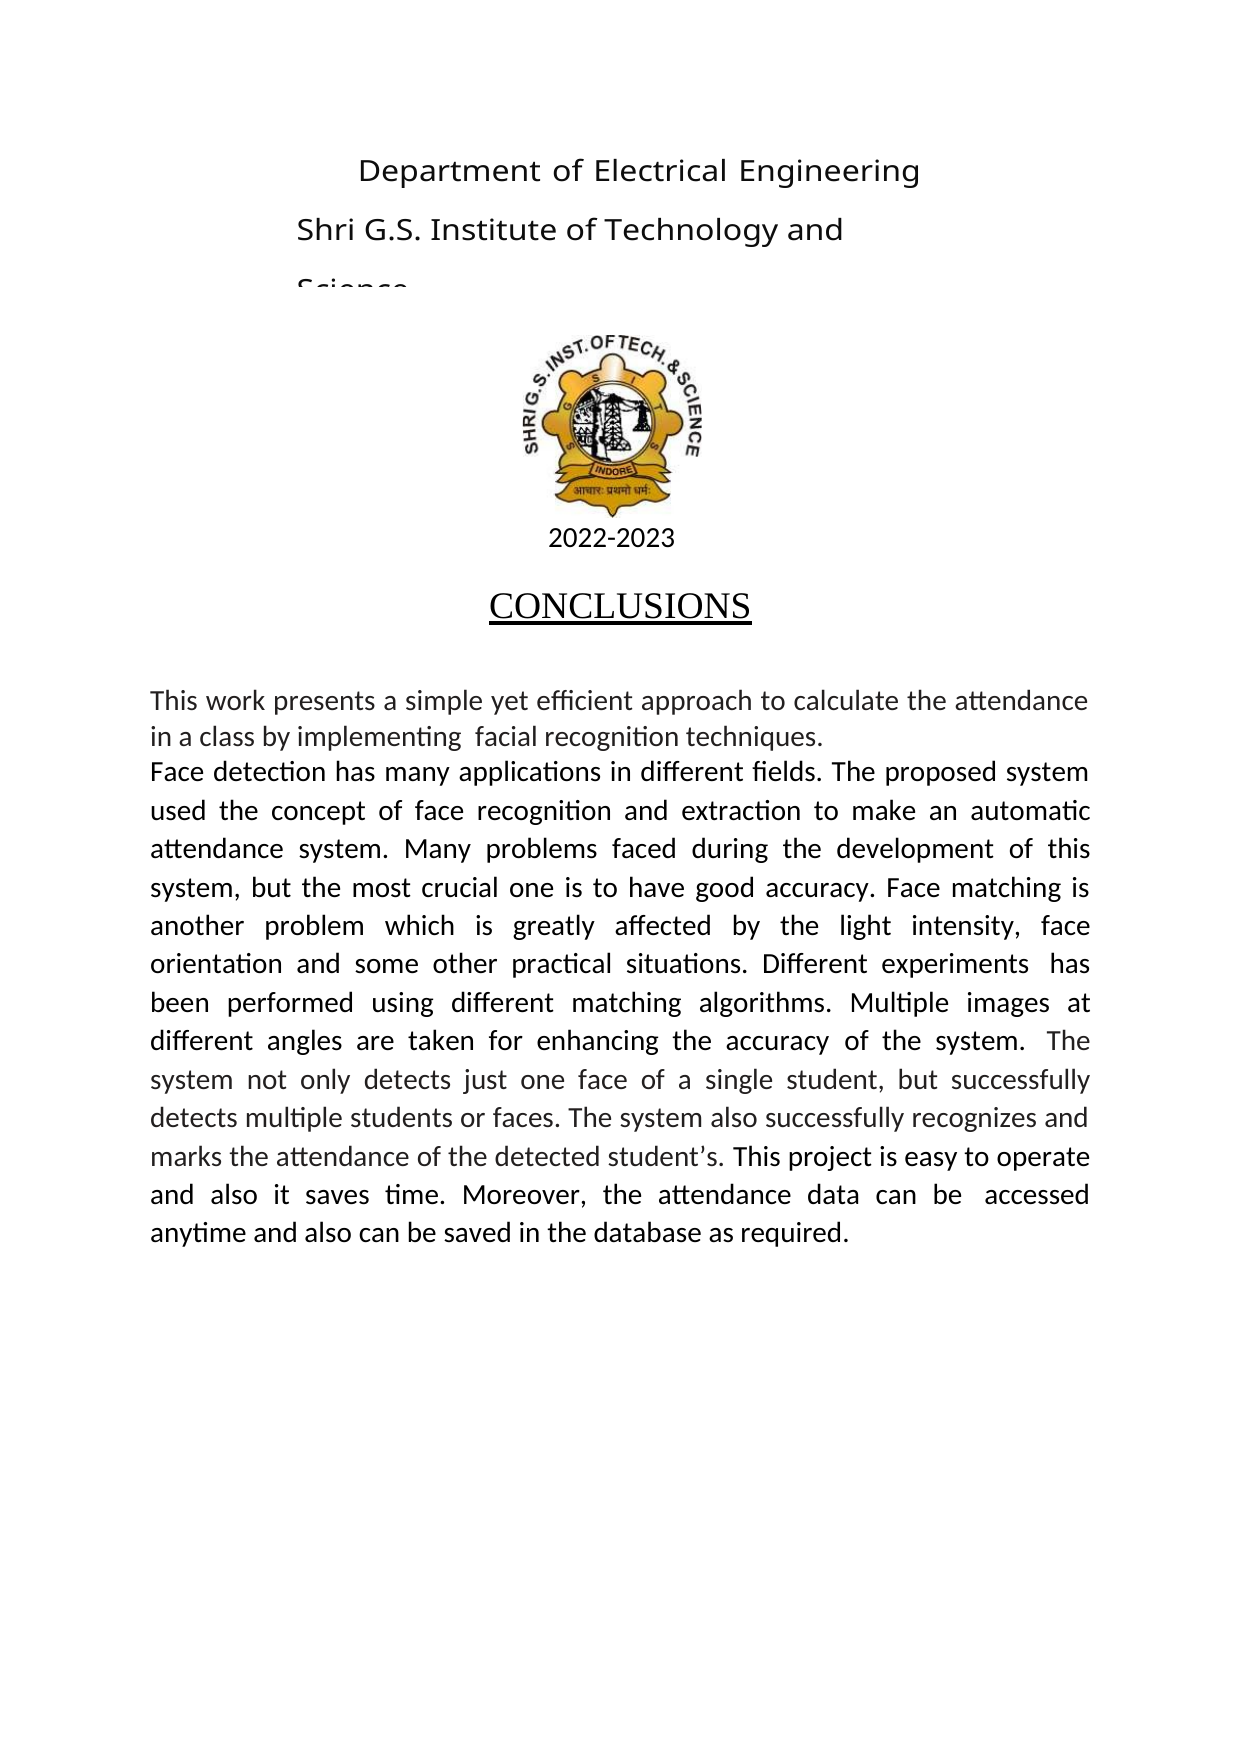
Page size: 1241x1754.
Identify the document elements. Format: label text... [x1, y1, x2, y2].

picture [522, 335, 702, 518]
text 2022-2023 [133, 519, 1167, 554]
text Face detection has many applications in different fields. The proposed system used the concept of face recognition and extraction to make an automatic attendance system. Many problems faced during the development of this system, but the most crucial one is to have good accuracy. Face matching is another problem which is greatly affected by the light intensity, face orientation and some other practical situations. Different experiments has been performed using different matching algorithms. Multiple images at different angles are taken for enhancing the accuracy of the system. The system not only detects just one face of a single student, but successfully detects multiple students or faces. The system also successfully recognizes and marks the attendance of the detected student’s. This project is easy to operate and also it saves time. Moreover, the attendance data can be accessed anytime and also can be saved in the database as required. [150, 753, 1091, 1250]
text This work presents a simple yet efficient approach to calculate the attendance in a class by implementing facial recognition techniques. [150, 682, 1090, 753]
subtitle CONCLUSIONS [270, 583, 970, 627]
